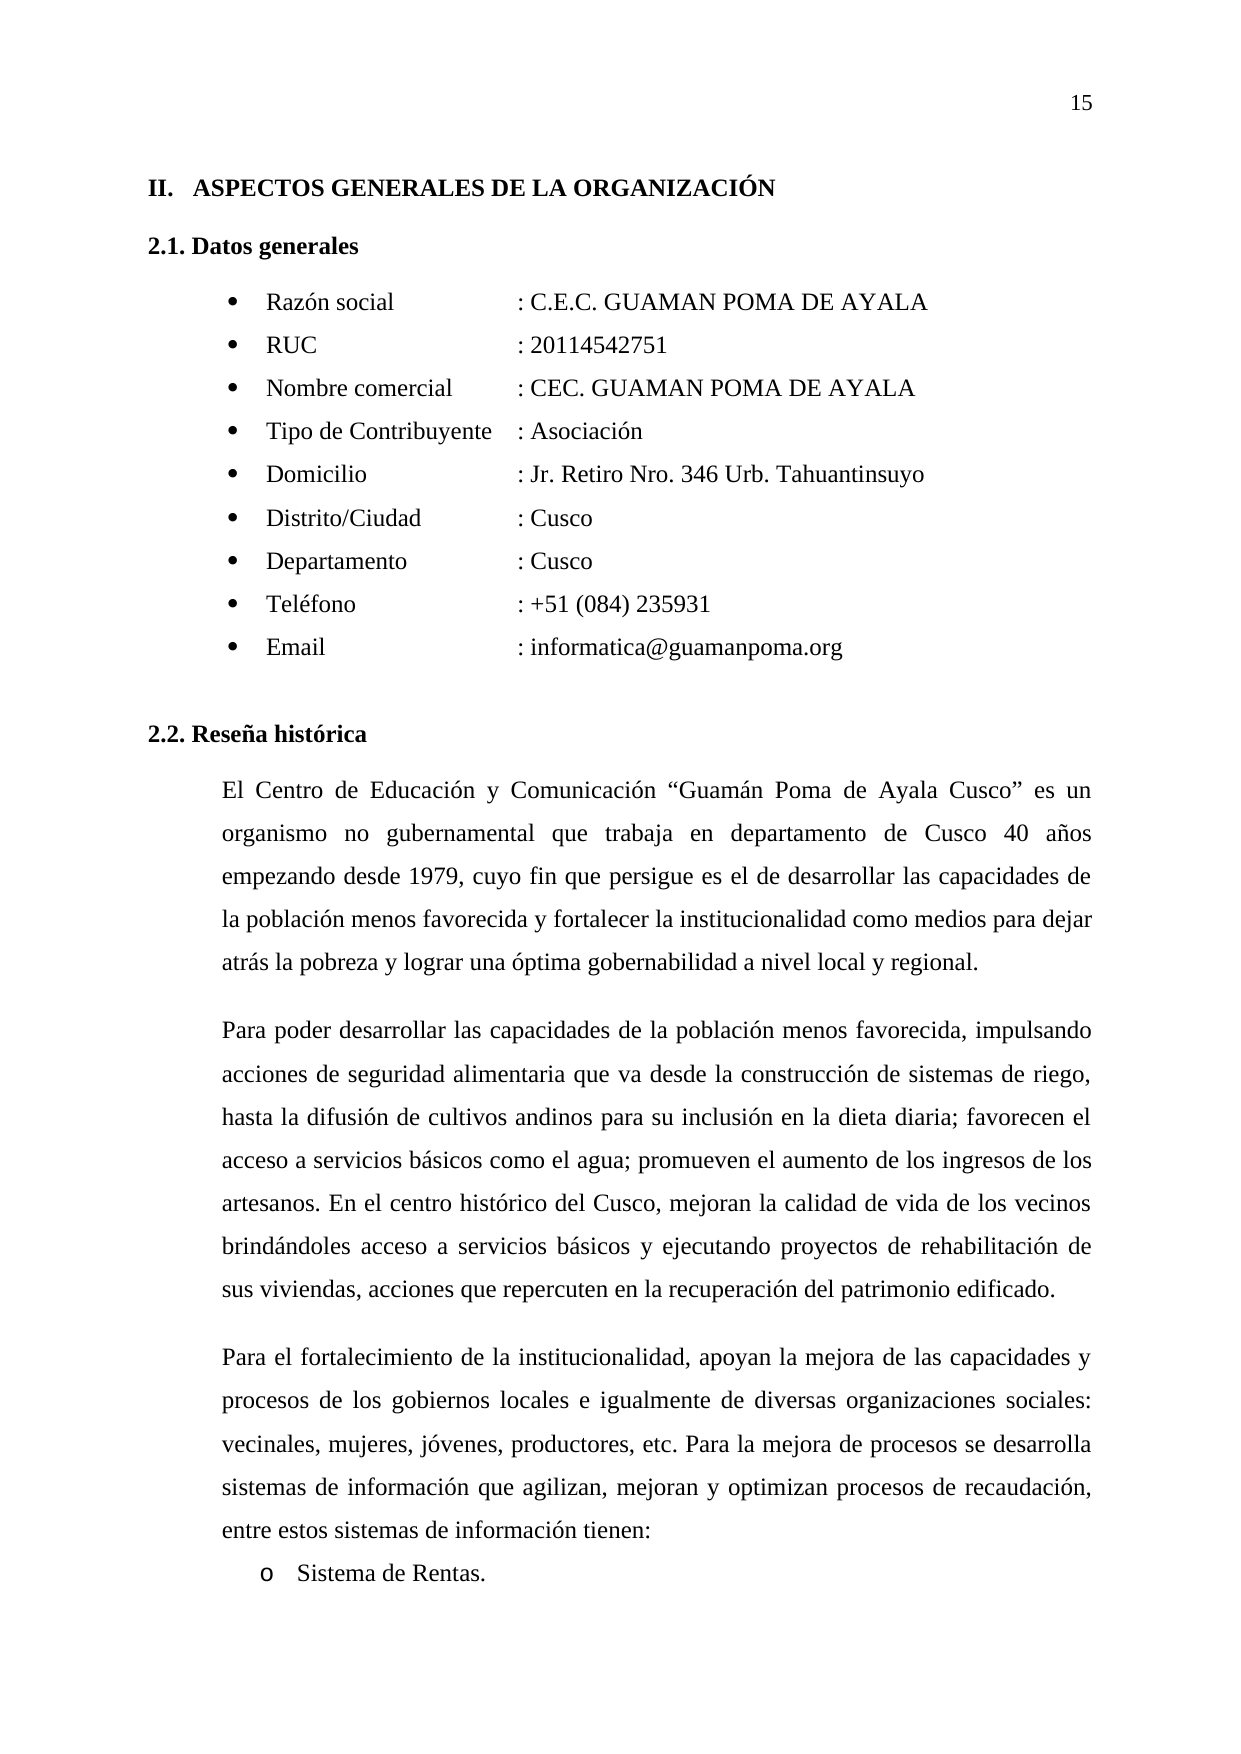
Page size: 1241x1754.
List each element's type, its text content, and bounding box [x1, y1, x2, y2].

list Razón social : C.E.C. GUAMAN POMA DE AYALA [228, 287, 1092, 316]
text Para poder desarrollar las capacidades de la población menos favorecida, impulsando acciones de seguridad alimentaria que va desde la construcción de sistemas de riego, hasta la difusión de cultivos andinos para su inclusión en la dieta diaria; favorecen el acceso a servicios básicos como el agua; promueven el aumento de los ingresos de los artesanos. En el centro histórico del Cusco, mejoran la calidad de vida de los vecinos brindándoles acceso a servicios básicos y ejecutando proyectos de rehabilitación de sus viviendas, acciones que repercuten en la recuperación del patrimonio edificado. [222, 1016, 1092, 1303]
list RUC : 20114542751 [228, 330, 1092, 359]
text 2.1. Datos generales [148, 231, 1092, 260]
list Departamento : Cusco [228, 546, 1092, 574]
list Email : informatica@guamanpoma.org [228, 632, 1092, 661]
list Nombre comercial : CEC. GUAMAN POMA DE AYALA [228, 373, 1092, 402]
list Distrito/Ciudad : Cusco [228, 503, 1092, 531]
subtitle ASPECTOS GENERALES DE LA ORGANIZACIÓN [148, 173, 1092, 201]
list Teléfono : +51 (084) 235931 [228, 589, 1092, 618]
list Domicilio : Jr. Retiro Nro. 346 Urb. Tahuantinsuyo [228, 459, 1092, 488]
text Para el fortalecimiento de la institucionalidad, apoyan la mejora de las capacidades y procesos de los gobiernos locales e igualmente de diversas organizaciones sociales: vecinales, mujeres, jóvenes, productores, etc. Para la mejora de procesos se desarrolla sistemas de información que agilizan, mejoran y optimizan procesos de recaudación, entre estos sistemas de información tienen: [222, 1342, 1092, 1544]
list Tipo de Contribuyente : Asociación [228, 416, 1092, 445]
list Sistema de Rentas. [259, 1558, 1092, 1589]
text El Centro de Educación y Comunicación “Guamán Poma de Ayala Cusco” es un organismo no gubernamental que trabaja en departamento de Cusco 40 años empezando desde 1979, cuyo fin que persigue es el de desarrollar las capacidades de la población menos favorecida y fortalecer la institucionalidad como medios para dejar atrás la pobreza y lograr una óptima gobernabilidad a nivel local y regional. [222, 775, 1092, 976]
text 2.2. Reseña histórica [148, 719, 1092, 748]
